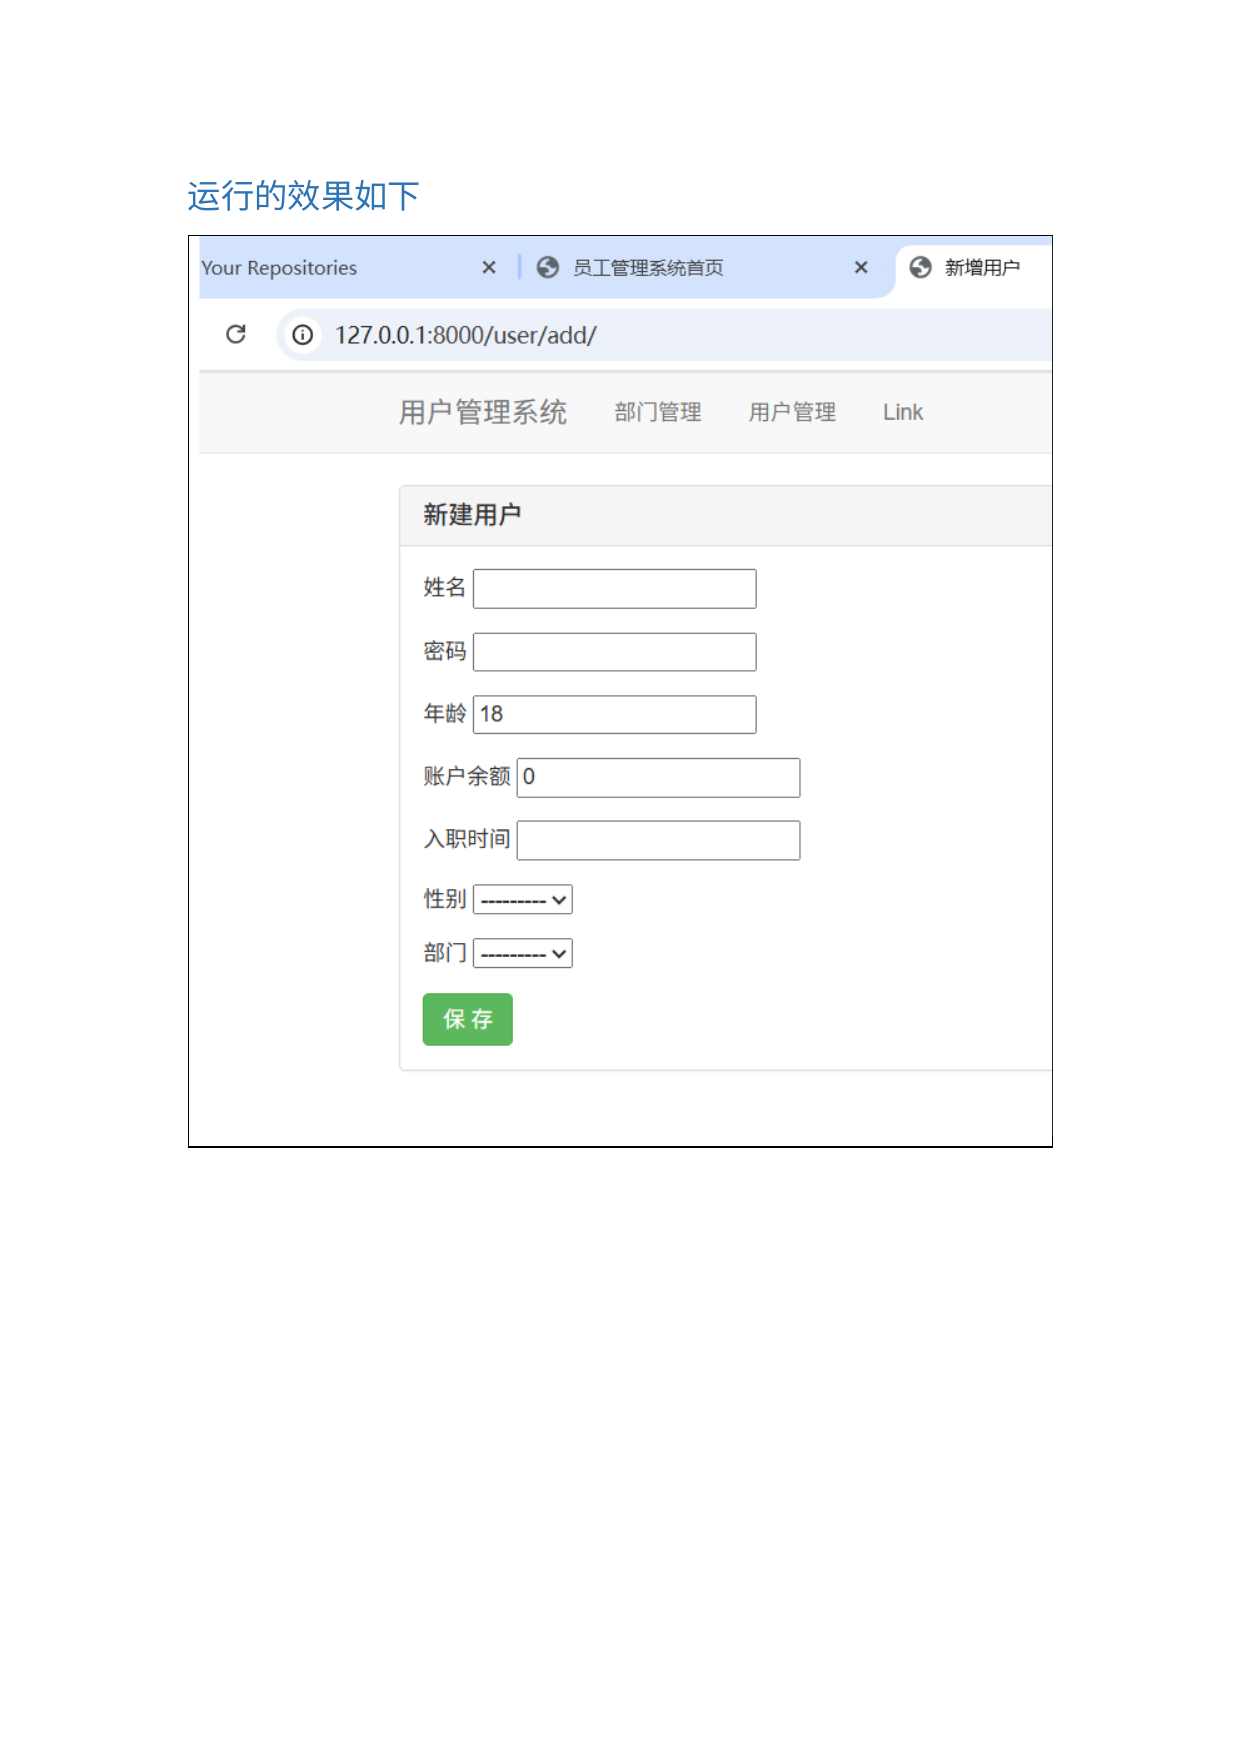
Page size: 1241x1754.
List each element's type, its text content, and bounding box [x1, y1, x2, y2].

picture [199, 236, 1053, 1136]
table_header [189, 236, 1052, 1146]
subtitle 运行的效果如下 [187, 162, 1053, 227]
